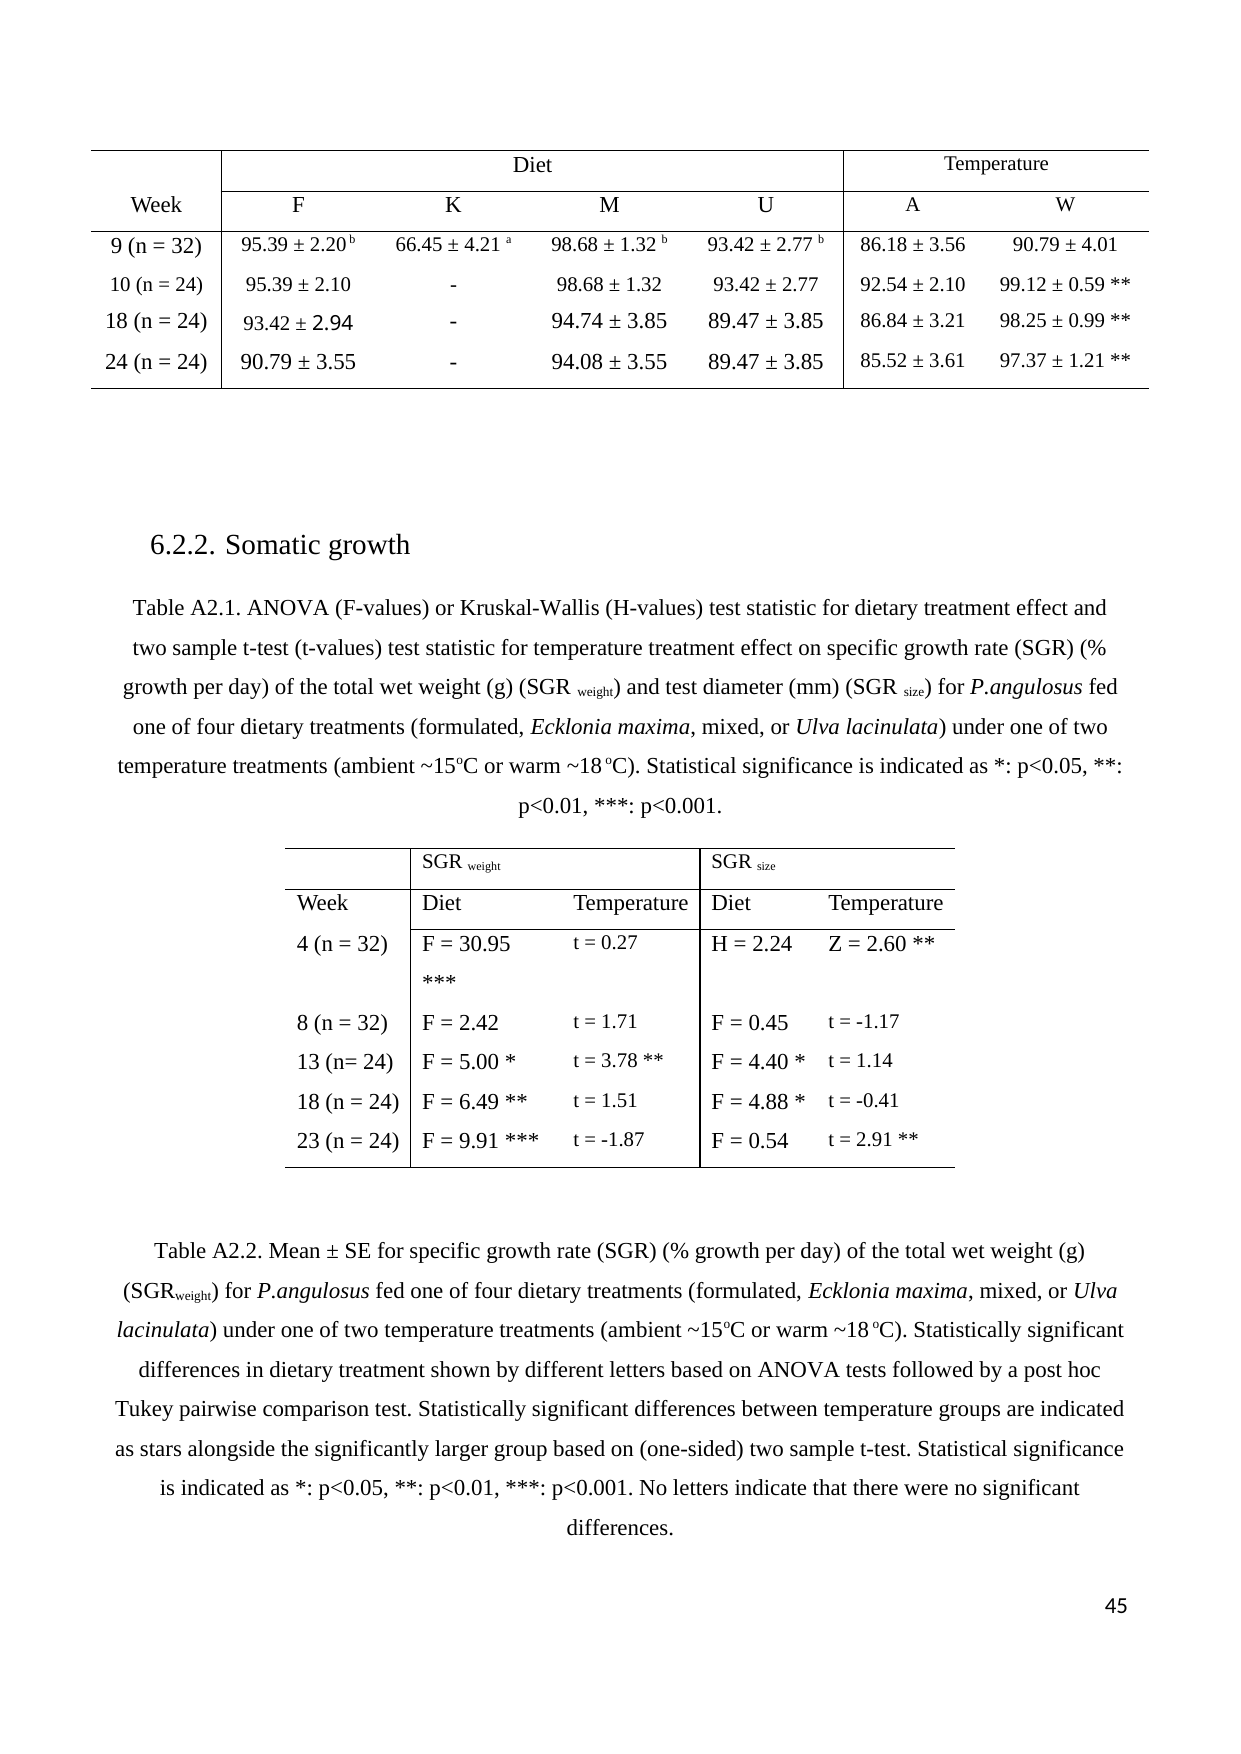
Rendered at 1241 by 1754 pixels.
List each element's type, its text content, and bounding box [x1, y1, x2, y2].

table_cell 98.25 ± 0.99 ** [981, 308, 1149, 348]
table_cell M [531, 192, 687, 231]
table_header [817, 849, 955, 888]
table_cell t = 0.27 [562, 930, 699, 1009]
table_cell 24 (n = 24) [91, 348, 221, 387]
table_header SGR size [701, 849, 817, 888]
table_cell t = 1.51 [562, 1088, 699, 1127]
table_cell F = 0.54 [701, 1128, 817, 1167]
table_cell K [375, 192, 531, 231]
table_cell 90.79 ± 4.01 [981, 232, 1149, 272]
table_header [285, 849, 410, 888]
table_cell 10 (n = 24) [91, 272, 221, 308]
table_cell W [981, 192, 1149, 231]
table_cell Diet [701, 890, 817, 929]
table_cell F = 5.00 * [411, 1049, 562, 1088]
table_cell 8 (n = 32) [285, 1009, 410, 1048]
table_cell F = 6.49 ** [411, 1088, 562, 1127]
table_cell 98.68 ± 1.32 b [531, 232, 687, 272]
table_cell 89.47 ± 3.85 [688, 348, 843, 387]
table_cell Week [91, 191, 221, 231]
table_cell Diet [411, 890, 562, 929]
table_cell 90.79 ± 3.55 [222, 348, 375, 387]
table_header Diet [222, 151, 843, 191]
table_cell F = 4.40 * [701, 1049, 817, 1088]
table_cell A [844, 192, 981, 231]
table_cell F = 30.95 *** [411, 930, 562, 1009]
table_cell t = 1.71 [562, 1009, 699, 1048]
table_cell t = 1.14 [817, 1049, 955, 1088]
text Table A2.1. ANOVA (F-values) or Kruskal-Wallis (H-values) test statistic for dietary treatment effect and two sample t-test (t-values) test statistic for temperature treatment effect on specific growth rate (SGR) (% growth per day) of the total wet weight (g) (SGR weight) and test diameter (mm) (SGR size) for P.angulosus fed one of four dietary treatments (formulated, Ecklonia maxima, mixed, or Ulva lacinulata) under one of two temperature treatments (ambient ~15oC or warm ~18 oC). Statistical significance is indicated as *: p<0.05, **: p<0.01, ***: p<0.001. [112, 594, 1128, 818]
table_cell 86.84 ± 3.21 [844, 308, 981, 348]
table_cell t = -1.87 [562, 1128, 699, 1167]
table_cell t = 2.91 ** [817, 1128, 955, 1167]
table_cell F [222, 192, 375, 231]
table_cell F = 4.88 * [701, 1088, 817, 1127]
text Table A2.2. Mean ± SE for specific growth rate (SGR) (% growth per day) of the total wet weight (g) (SGRweight) for P.angulosus fed one of four dietary treatments (formulated, Ecklonia maxima, mixed, or Ulva lacinulata) under one of two temperature treatments (ambient ~15oC or warm ~18 oC). Statistically significant differences in dietary treatment shown by different letters based on ANOVA tests followed by a post hoc Tukey pairwise comparison test. Statistically significant differences between temperature groups are indicated as stars alongside the significantly larger group based on (one-sided) two sample t-test. Statistical significance is indicated as *: p<0.05, **: p<0.01, ***: p<0.001. No letters indicate that there were no significant differences. [112, 1237, 1128, 1540]
table_cell 85.52 ± 3.61 [844, 348, 981, 387]
table_cell F = 9.91 *** [411, 1128, 562, 1167]
table_cell t = -0.41 [817, 1088, 955, 1127]
table_header Temperature [844, 151, 1149, 191]
table_cell Z = 2.60 ** [817, 930, 955, 1009]
table_cell 9 (n = 32) [91, 232, 221, 272]
table_cell 86.18 ± 3.56 [844, 232, 981, 272]
table_cell 18 (n = 24) [285, 1088, 410, 1127]
table_cell U [688, 192, 843, 231]
table_cell Temperature [817, 890, 955, 929]
table_cell 89.47 ± 3.85 [688, 308, 843, 348]
table_cell 18 (n = 24) [91, 308, 221, 348]
table_cell 66.45 ± 4.21 a [375, 232, 531, 272]
table_cell 95.39 ± 2.20 b [222, 232, 375, 272]
table_cell 23 (n = 24) [285, 1128, 410, 1167]
table_cell 4 (n = 32) [285, 929, 410, 1009]
table_cell - [375, 308, 531, 348]
table_cell 94.74 ± 3.85 [531, 308, 687, 348]
table_cell 97.37 ± 1.21 ** [981, 348, 1149, 387]
table_cell Temperature [562, 890, 699, 929]
table_header [91, 151, 221, 191]
subtitle Somatic growth [150, 527, 1128, 561]
table_cell F = 2.42 [411, 1009, 562, 1048]
table_cell H = 2.24 [701, 930, 817, 1009]
table_cell t = -1.17 [817, 1009, 955, 1048]
table_cell 13 (n= 24) [285, 1049, 410, 1088]
table_cell 93.42 ± 2.77 [688, 272, 843, 308]
table_cell t = 3.78 ** [562, 1049, 699, 1088]
table_cell 95.39 ± 2.10 [222, 272, 375, 308]
table_header [562, 849, 699, 888]
table_cell 98.68 ± 1.32 [531, 272, 687, 308]
table_cell 93.42 ± 2.94 [222, 308, 375, 348]
table_cell 99.12 ± 0.59 ** [981, 272, 1149, 308]
table_header SGR weight [411, 849, 562, 888]
table_cell - [375, 272, 531, 308]
table_cell F = 0.45 [701, 1009, 817, 1048]
table_cell 93.42 ± 2.77 b [688, 232, 843, 272]
table_cell Week [285, 890, 410, 929]
table_cell - [375, 348, 531, 387]
table_cell 92.54 ± 2.10 [844, 272, 981, 308]
table_cell 94.08 ± 3.55 [531, 348, 687, 387]
